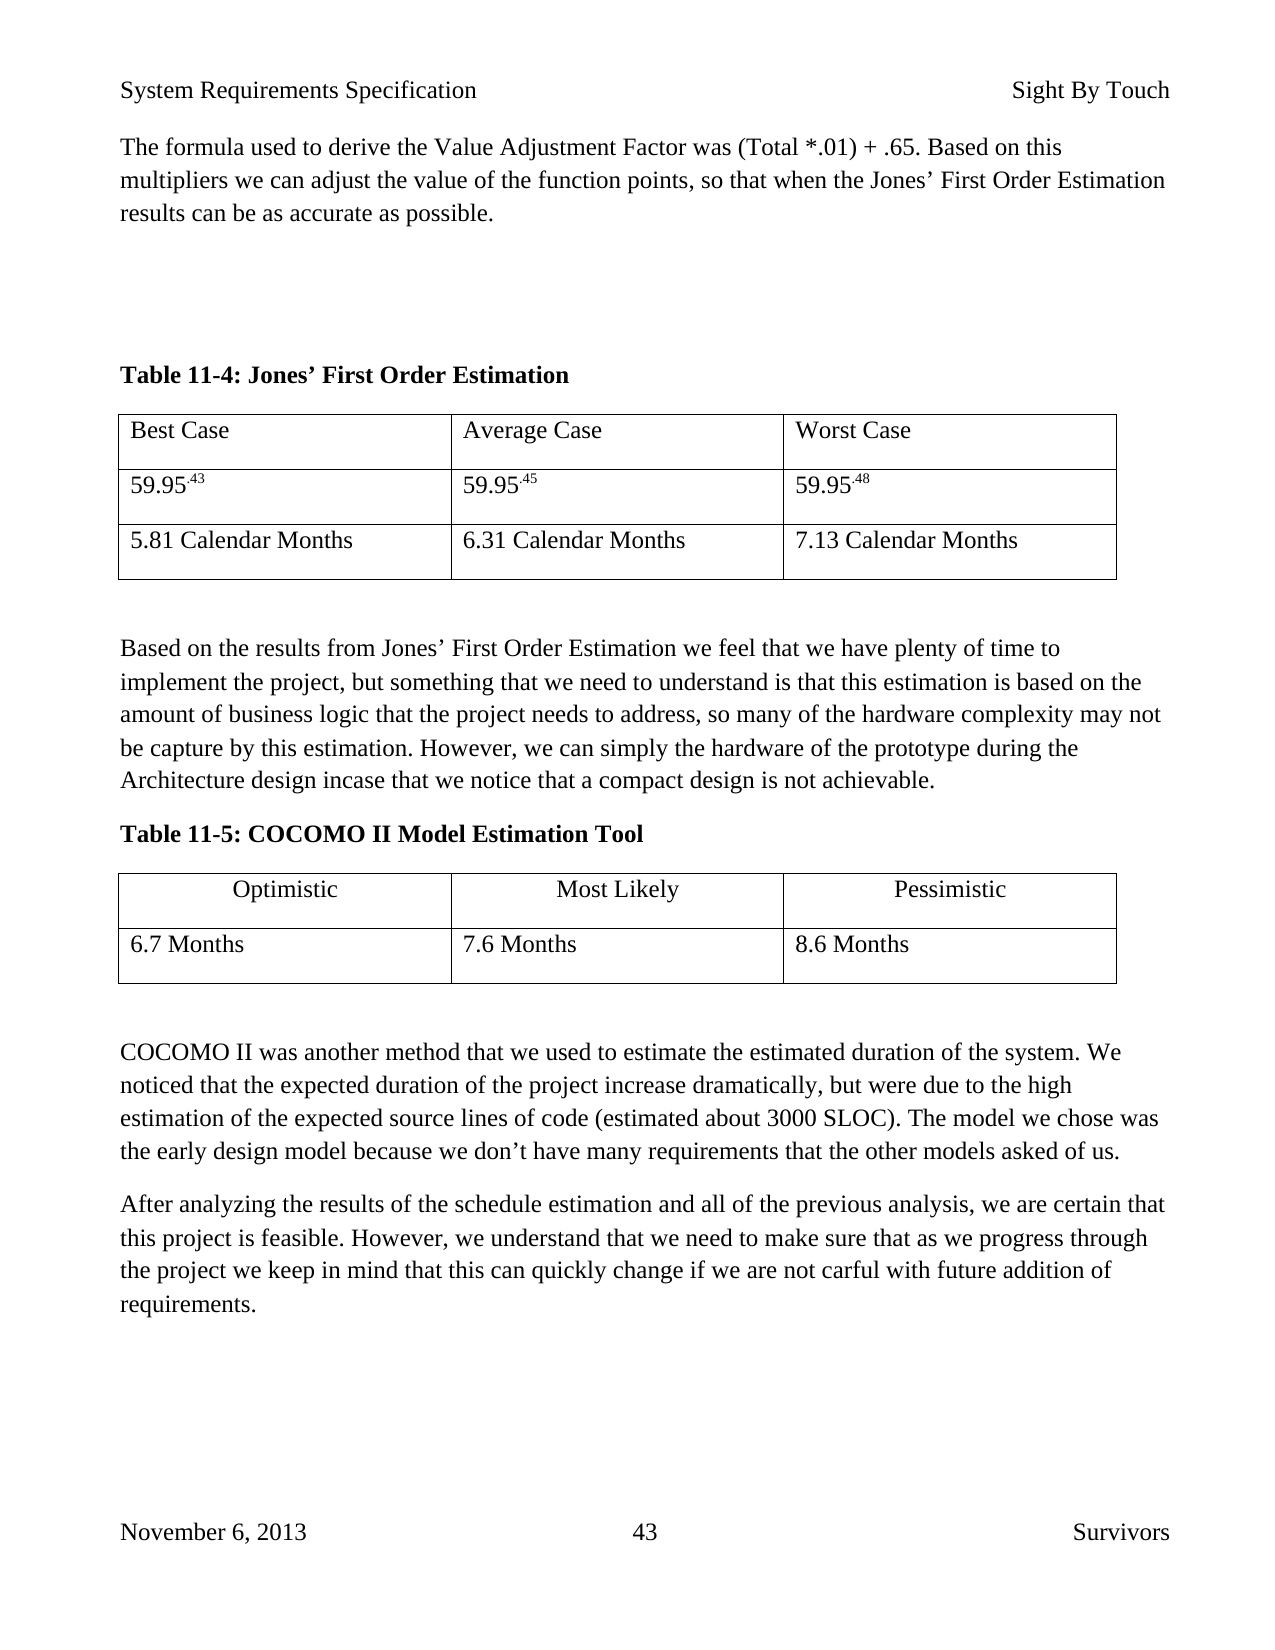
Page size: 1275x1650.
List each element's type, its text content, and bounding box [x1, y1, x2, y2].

text Based on the results from Jones’ First Order Estimation we feel that we have plenty of time to implement the project, but something that we need to understand is that this estimation is based on the amount of business logic that the project needs to address, so many of the hardware complexity may not be capture by this estimation. However, we can simply the hardware of the prototype during the Architecture design incase that we notice that a compact design is not achievable. [120, 633, 1170, 794]
text The formula used to derive the Value Adjustment Factor was (Total *.01) + .65. Based on this multipliers we can adjust the value of the function points, so that when the Jones’ First Order Estimation results can be as accurate as possible. [120, 132, 1170, 227]
table_cell 7.13 Calendar Months [784, 525, 1116, 579]
table_cell 8.6 Months [784, 929, 1116, 983]
text Table 11-5: COCOMO II Model Estimation Tool [120, 819, 1170, 848]
table_header Best Case [119, 415, 451, 469]
table_cell 7.6 Months [452, 929, 783, 983]
table_cell 59.95.48 [784, 470, 1116, 524]
table_header Average Case [452, 415, 783, 469]
table_header Worst Case [784, 415, 1116, 469]
table_header Pessimistic [784, 874, 1116, 928]
table_cell 59.95.43 [119, 470, 451, 524]
table_cell 5.81 Calendar Months [119, 525, 451, 579]
text After analyzing the results of the schedule estimation and all of the previous analysis, we are certain that this project is feasible. However, we understand that we need to make sure that as we progress through the project we keep in mind that this can quickly change if we are not carful with future addition of requirements. [120, 1189, 1170, 1317]
table_cell 6.31 Calendar Months [452, 525, 783, 579]
table_cell 59.95.45 [452, 470, 783, 524]
text COCOMO II was another method that we used to estimate the estimated duration of the system. We noticed that the expected duration of the project increase dramatically, but were due to the high estimation of the expected source lines of code (estimated about 3000 SLOC). The model we chose was the early design model because we don’t have many requirements that the other models asked of us. [120, 1037, 1170, 1164]
table_header Most Likely [452, 874, 783, 928]
text Table 11-4: Jones’ First Order Estimation [120, 360, 1170, 389]
table_cell 6.7 Months [119, 929, 451, 983]
table_header Optimistic [119, 874, 451, 928]
